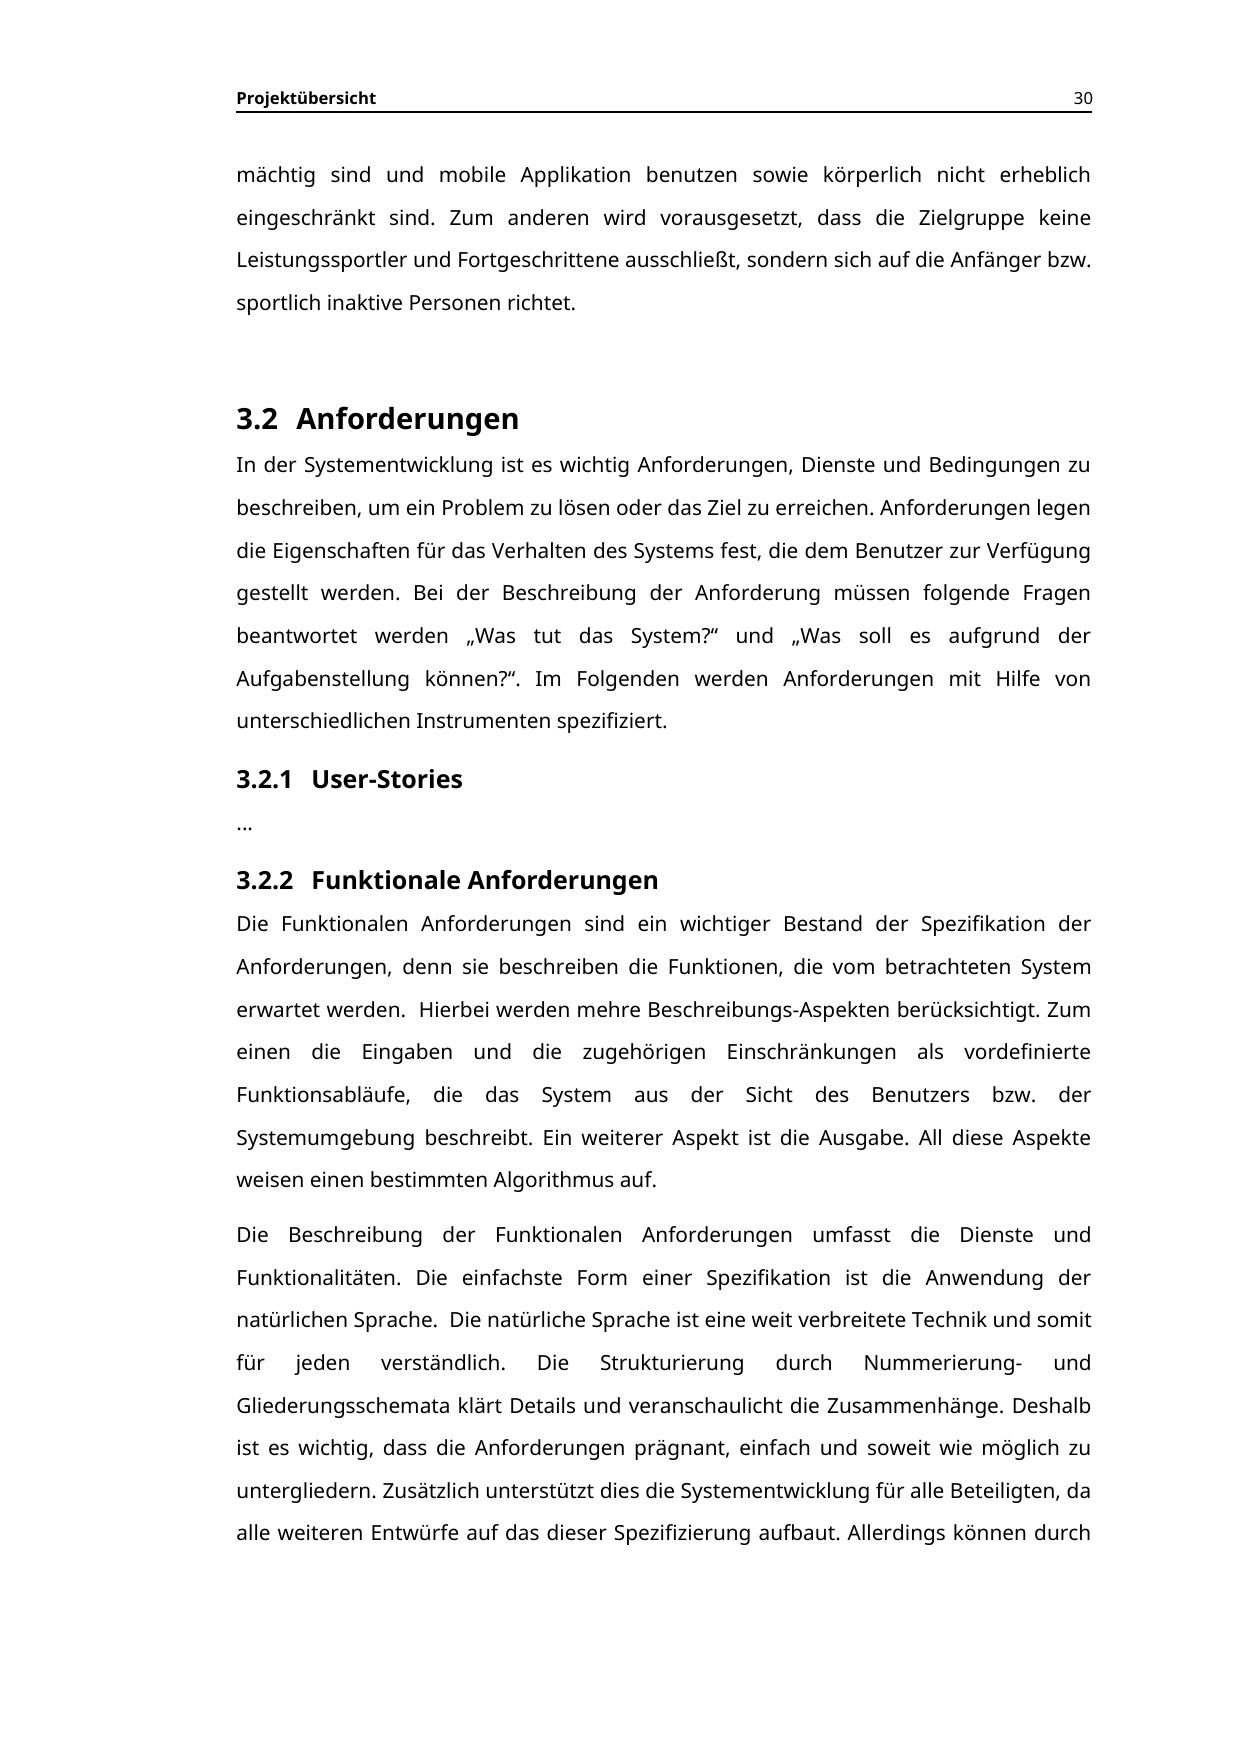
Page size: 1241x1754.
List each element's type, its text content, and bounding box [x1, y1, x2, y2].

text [236, 160, 1092, 317]
subtitle User-Stories [236, 761, 1092, 795]
subtitle Anforderungen [236, 398, 1092, 438]
text ... [236, 808, 1092, 836]
text Die Funktionalen Anforderungen sind ein wichtiger Bestand der Spezifikation der Anforderungen, denn sie beschreiben die Funktionen, die vom betrachteten System erwartet werden. Hierbei werden mehre Beschreibungs-Aspekten berücksichtigt. Zum einen die Eingaben und die zugehörigen Einschränkungen als vordefinierte Funktionsabläufe, die das System aus der Sicht des Benutzers bzw. der Systemumgebung beschreibt. Ein weiterer Aspekt ist die Ausgabe. All diese Aspekte weisen einen bestimmten Algorithmus auf. [236, 909, 1092, 1194]
subtitle Funktionale Anforderungen [236, 863, 1092, 897]
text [236, 1220, 1092, 1547]
text In der Systementwicklung ist es wichtig Anforderungen, Dienste und Bedingungen zu beschreiben, um ein Problem zu lösen oder das Ziel zu erreichen. Anforderungen legen die Eigenschaften für das Verhalten des Systems fest, die dem Benutzer zur Verfügung gestellt werden. Bei der Beschreibung der Anforderung müssen folgende Fragen beantwortet werden „Was tut das System?“ und „Was soll es aufgrund der Aufgabenstellung können?“. Im Folgenden werden Anforderungen mit Hilfe von unterschiedlichen Instrumenten spezifiziert. [236, 451, 1092, 735]
